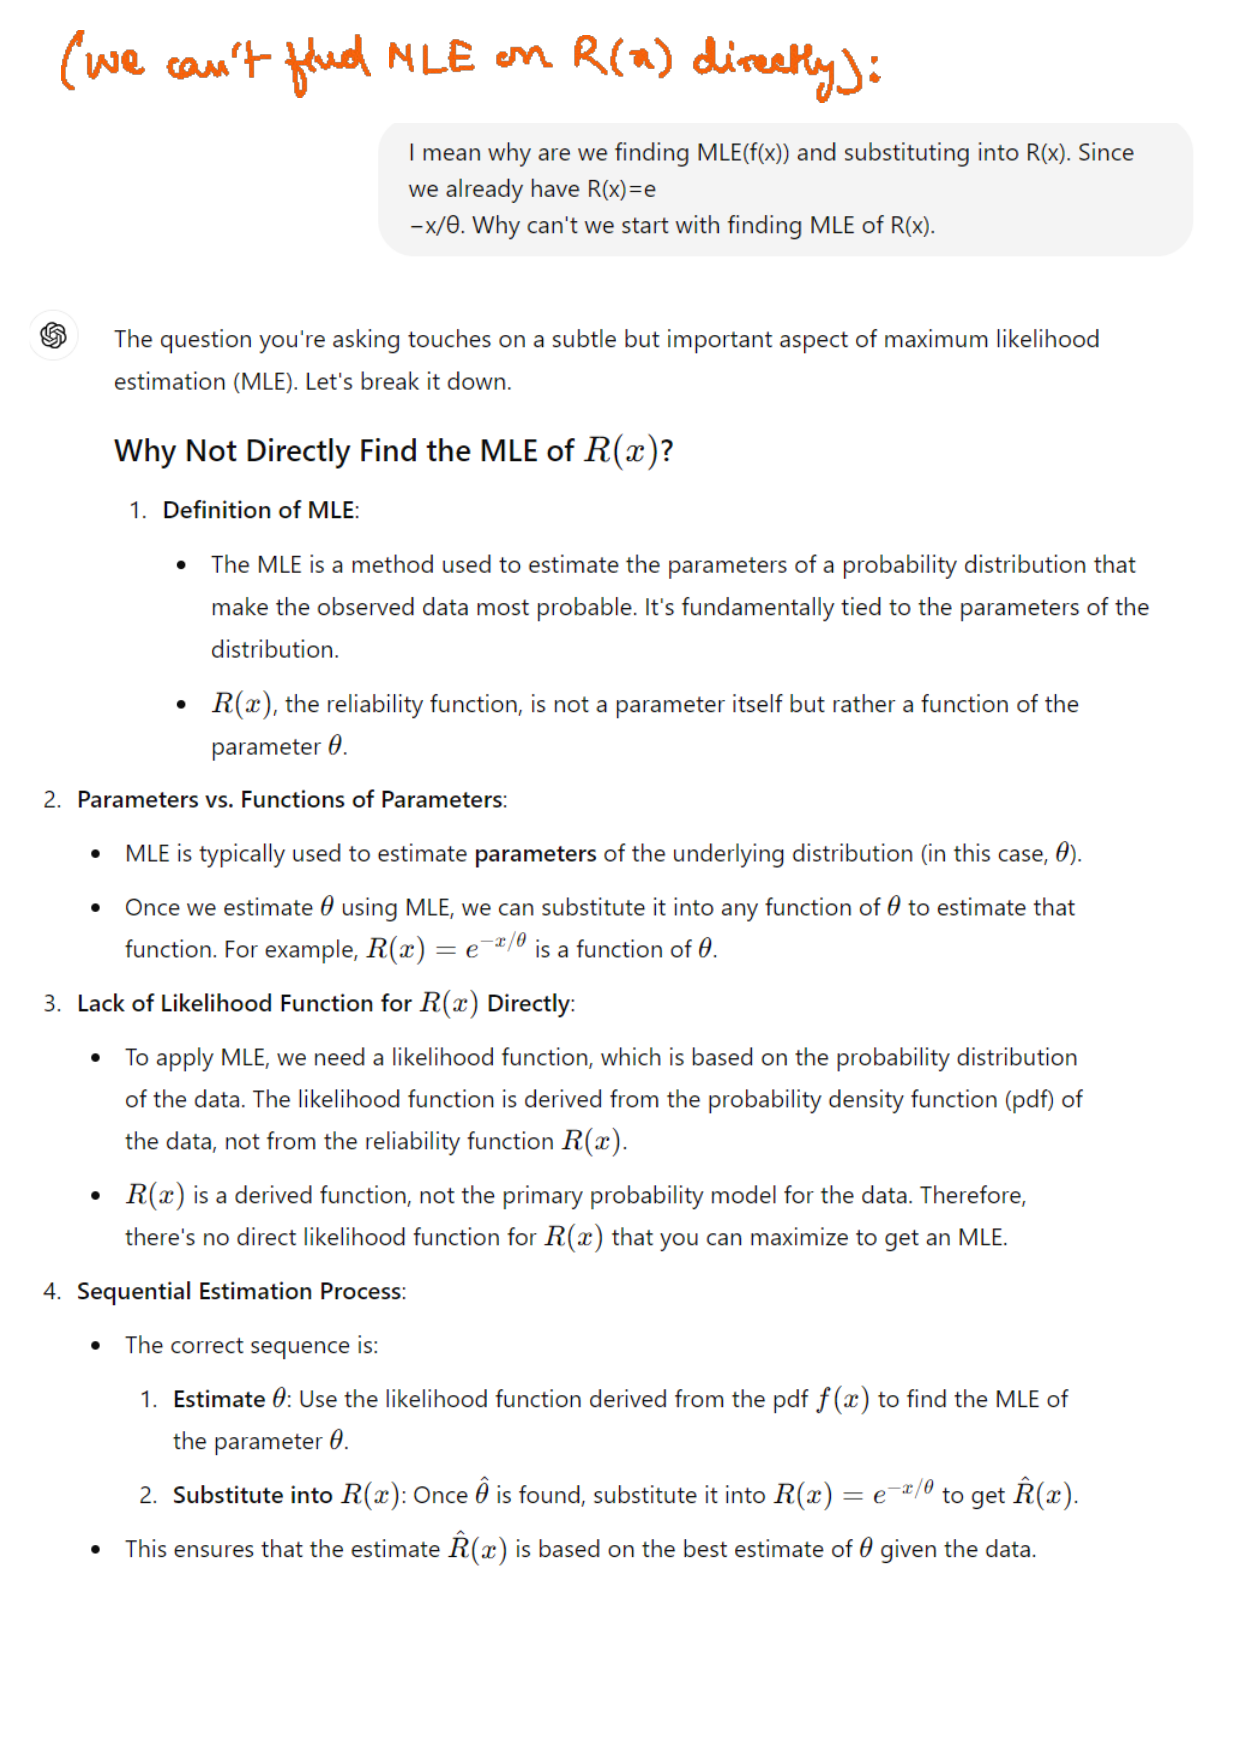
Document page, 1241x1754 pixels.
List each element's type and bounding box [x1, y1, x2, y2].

picture [61, 30, 371, 98]
picture [29, 780, 1101, 1574]
picture [29, 123, 1197, 779]
picture [389, 35, 881, 103]
